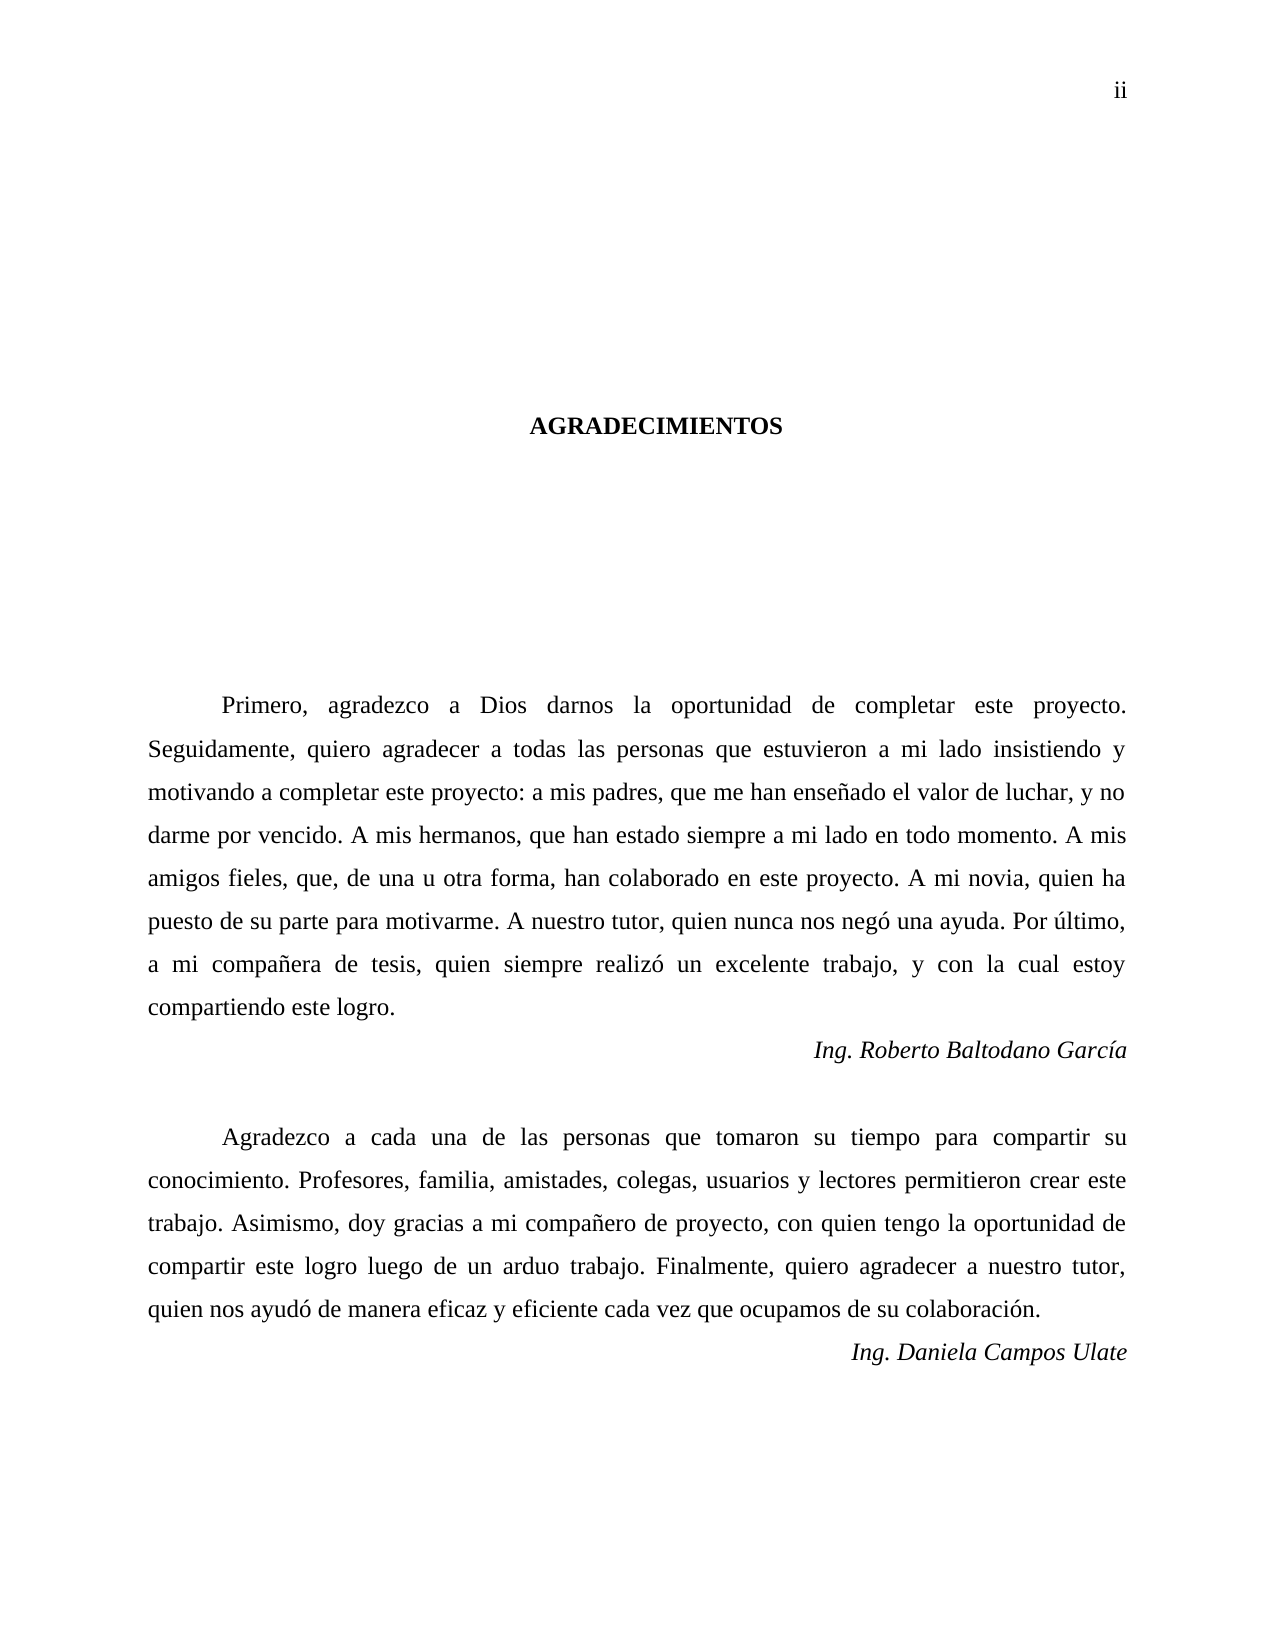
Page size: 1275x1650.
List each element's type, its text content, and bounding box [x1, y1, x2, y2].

text Ing. Roberto Baltodano García [148, 1036, 1127, 1064]
text Primero, agradezco a Dios darnos la oportunidad de completar este proyecto. Seguidamente, quiero agradecer a todas las personas que estuvieron a mi lado insistiendo y motivando a completar este proyecto: a mis padres, que me han enseñado el valor de luchar, y no darme por vencido. A mis hermanos, que han estado siempre a mi lado en todo momento. A mis amigos fieles, que, de una u otra forma, han colaborado en este proyecto. A mi novia, quien ha puesto de su parte para motivarme. A nuestro tutor, quien nunca nos negó una ayuda. Por último, a mi compañera de tesis, quien siempre realizó un excelente trabajo, y con la cual estoy compartiendo este logro. [148, 691, 1127, 1021]
text Ing. Daniela Campos Ulate [148, 1337, 1127, 1366]
text Agradezco a cada una de las personas que tomaron su tiempo para compartir su conocimiento. Profesores, familia, amistades, colegas, usuarios y lectores permitieron crear este trabajo. Asimismo, doy gracias a mi compañero de proyecto, con quien tengo la oportunidad de compartir este logro luego de un arduo trabajo. Finalmente, quiero agradecer a nuestro tutor, quien nos ayudó de manera eficaz y eficiente cada vez que ocupamos de su colaboración. [148, 1122, 1127, 1323]
text AGRADECIMIENTOS [185, 411, 1127, 440]
